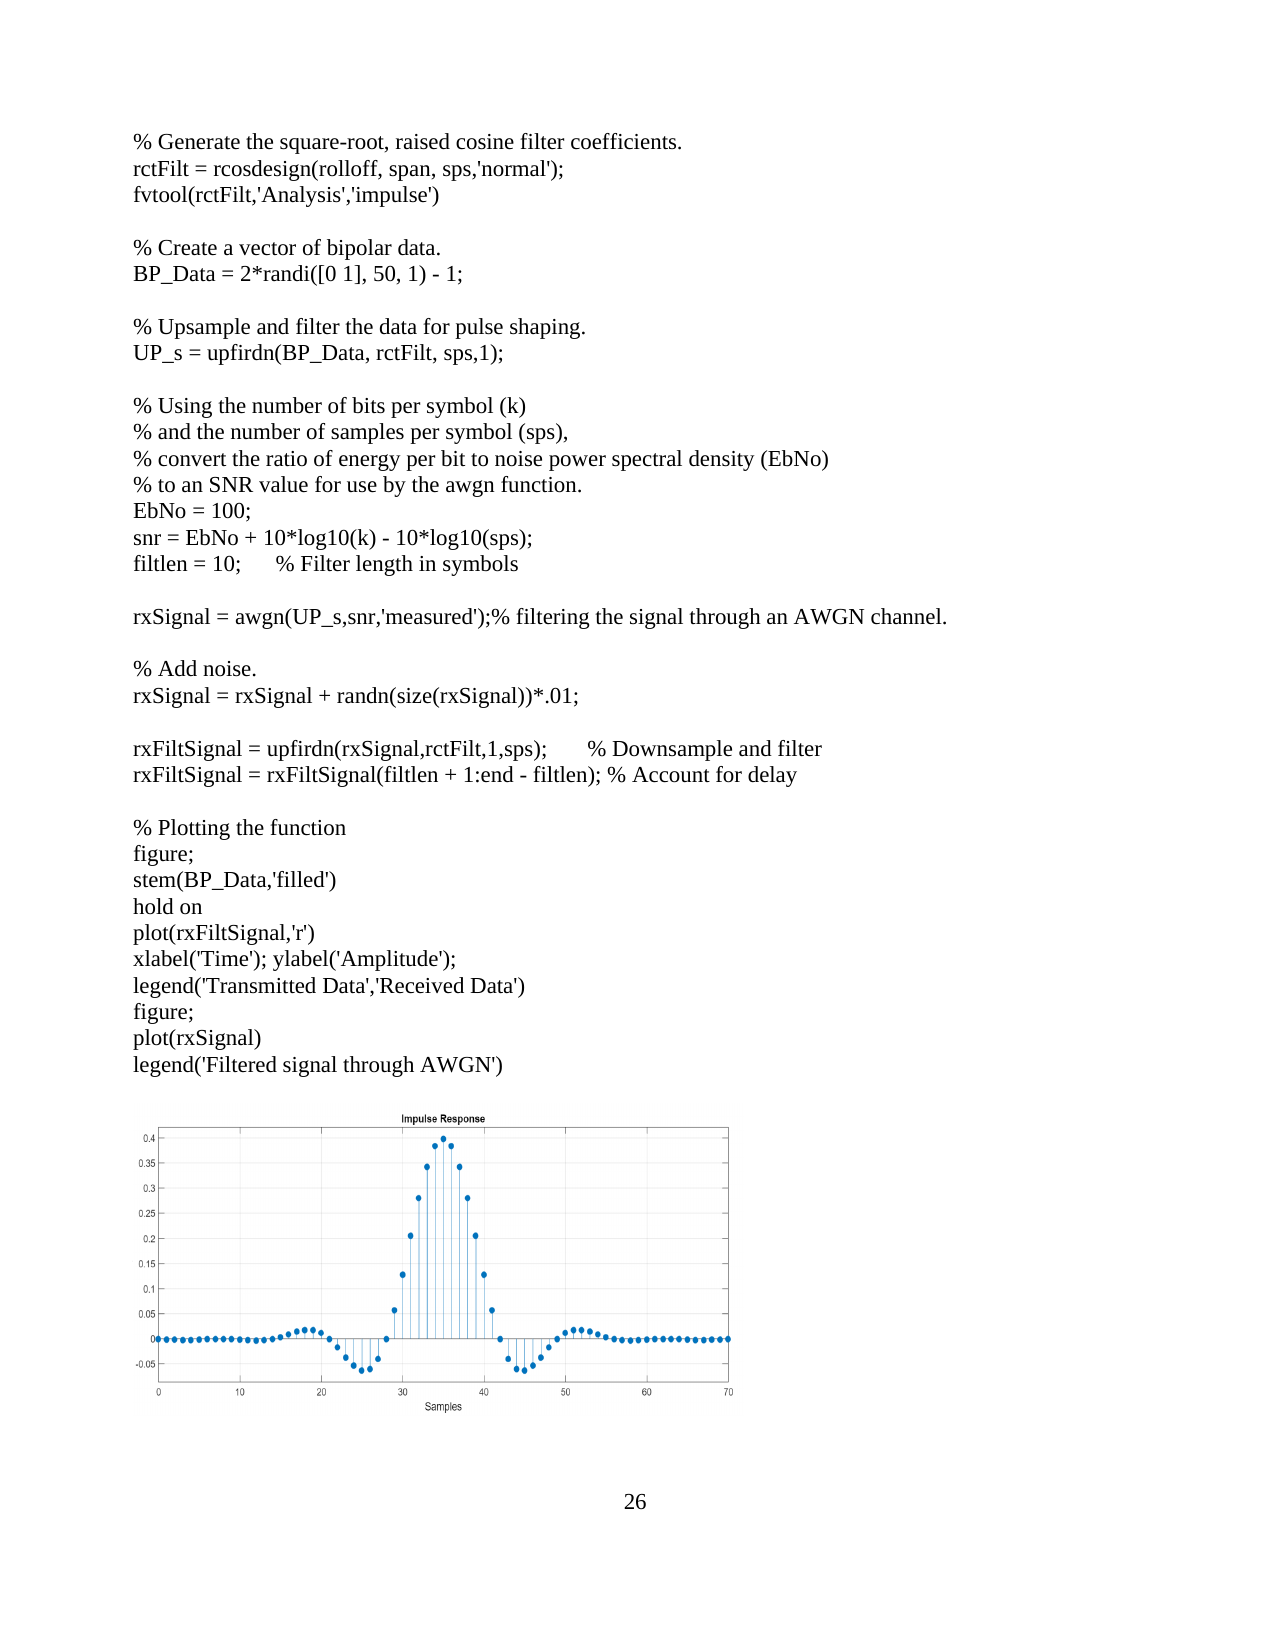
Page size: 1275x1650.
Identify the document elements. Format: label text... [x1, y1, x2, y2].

text rctFilt = rcosdesign(rolloff, span, sps,'normal'); [133, 155, 1137, 181]
text % Create a vector of bipolar data. [133, 234, 1137, 260]
text % Upsample and filter the data for pulse shaping. [133, 313, 1137, 339]
text rxFiltSignal = rxFiltSignal(filtlen + 1:end - filtlen); % Account for delay [133, 761, 1137, 787]
text % and the number of samples per symbol (sps), [133, 418, 1137, 445]
text % Plotting the function [133, 814, 1137, 840]
text hold on [133, 893, 1137, 919]
text stem(BP_Data,'filled') [133, 866, 1137, 893]
text fvtool(rctFilt,'Analysis','impulse') [133, 181, 1137, 207]
text % Generate the square-root, raised cosine filter coefficients. [133, 128, 1137, 155]
text legend('Transmitted Data','Received Data') [133, 972, 1137, 998]
text figure; [133, 840, 1137, 866]
text rxSignal = rxSignal + randn(size(rxSignal))*.01; [133, 682, 1137, 708]
text plot(rxFiltSignal,'r') [133, 919, 1137, 945]
text xlabel('Time'); ylabel('Amplitude'); [133, 945, 1137, 972]
text EbNo = 100; [133, 497, 1137, 524]
text rxSignal = awgn(UP_s,snr,'measured');% filtering the signal through an AWGN channel. [133, 603, 1137, 629]
text BP_Data = 2*randi([0 1], 50, 1) - 1; [133, 260, 1137, 287]
text % to an SNR value for use by the awgn function. [133, 471, 1137, 497]
text rxFiltSignal = upfirdn(rxSignal,rctFilt,1,sps); % Downsample and filter [133, 734, 1137, 761]
text snr = EbNo + 10*log10(k) - 10*log10(sps); [133, 524, 1137, 550]
text % Using the number of bits per symbol (k) [133, 392, 1137, 418]
text % Add noise. [133, 656, 1137, 682]
text % convert the ratio of energy per bit to noise power spectral density (EbNo) [133, 445, 1137, 471]
text filtlen = 10; % Filter length in symbols [133, 550, 1137, 576]
text plot(rxSignal) [133, 1024, 1137, 1051]
text legend('Filtered signal through AWGN') [133, 1051, 1137, 1077]
text UP_s = upfirdn(BP_Data, rctFilt, sps,1); [133, 339, 1137, 366]
text figure; [133, 998, 1137, 1024]
picture [132, 1103, 745, 1416]
